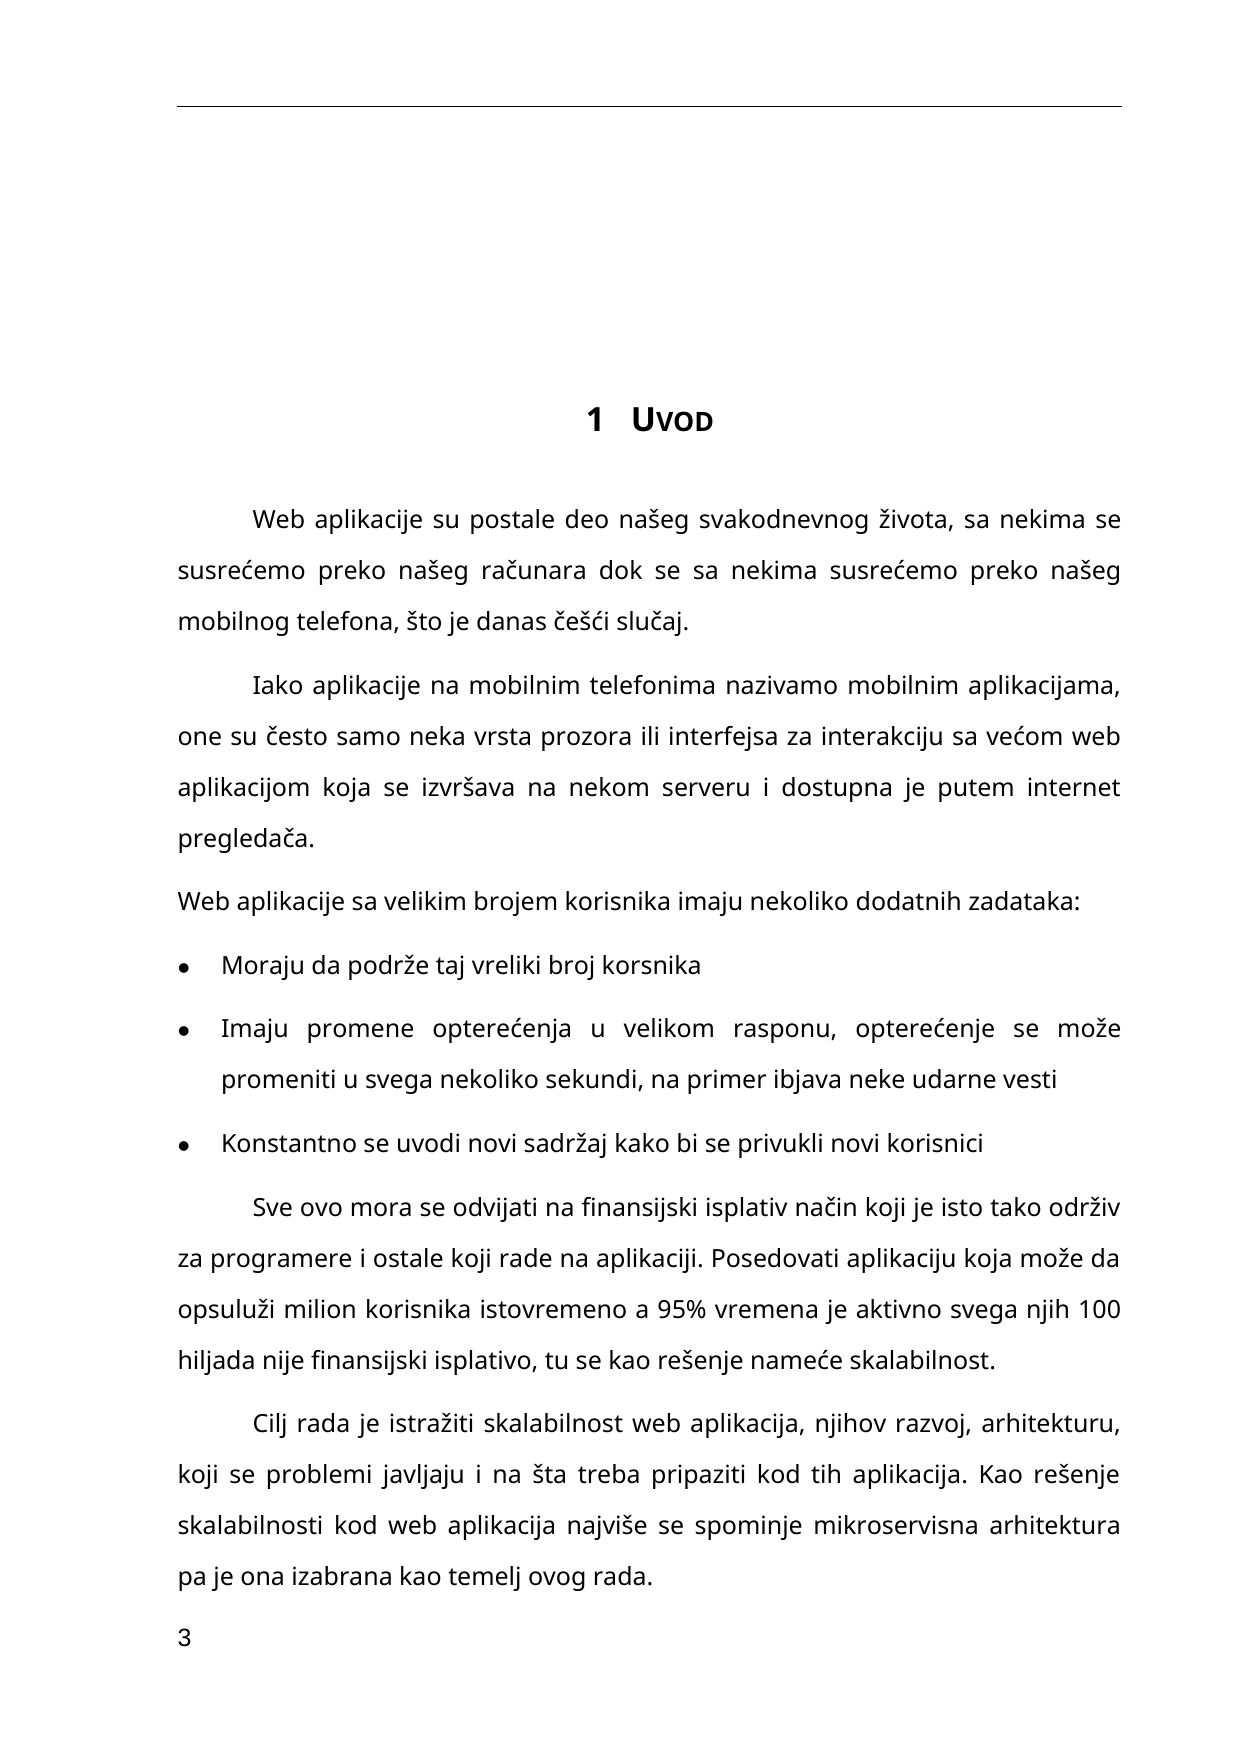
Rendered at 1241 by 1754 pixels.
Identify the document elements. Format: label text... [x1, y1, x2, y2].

list Imaju promene opterećenja u velikom rasponu, opterećenje se može promeniti u svega nekoliko sekundi, na primer ibjava neke udarne vesti [177, 1011, 1122, 1096]
text Web aplikacije su postale deo našeg svakodnevnog života, sa nekima se susrećemo preko našeg računara dok se sa nekima susrećemo preko našeg mobilnog telefona, što je danas češći slučaj. [177, 502, 1122, 638]
text Iako aplikacije na mobilnim telefonima nazivamo mobilnim aplikacijama, one su često samo neka vrsta prozora ili interfejsa za interakciju sa većom web aplikacijom koja se izvršava na nekom serveru i dostupna je putem internet pregledača. [177, 667, 1122, 854]
list Konstantno se uvodi novi sadržaj kako bi se privukli novi korisnici [177, 1126, 1122, 1160]
list Cilj rada je istražiti skalabilnost web aplikacija, njihov razvoj, arhitekturu, koji se problemi javljaju i na šta treba pripaziti kod tih aplikacija. Kao rešenje skalabilnosti kod web aplikacija najviše se spominje mikroservisna arhitektura pa je ona izabrana kao temelj ovog rada. [177, 1406, 1122, 1593]
text Web aplikacije sa velikim brojem korisnika imaju nekoliko dodatnih zadataka: [177, 884, 1122, 918]
subtitle Uvod [177, 396, 1122, 442]
list Sve ovo mora se odvijati na finansijski isplativ način koji je isto tako održiv za programere i ostale koji rade na aplikaciji. Posedovati aplikaciju koja može da opsuluži milion korisnika istovremeno a 95% vremena je aktivno svega njih 100 hiljada nije finansijski isplativo, tu se kao rešenje nameće skalabilnost. [177, 1189, 1122, 1376]
list Moraju da podrže taj vreliki broj korsnika [177, 948, 1122, 982]
